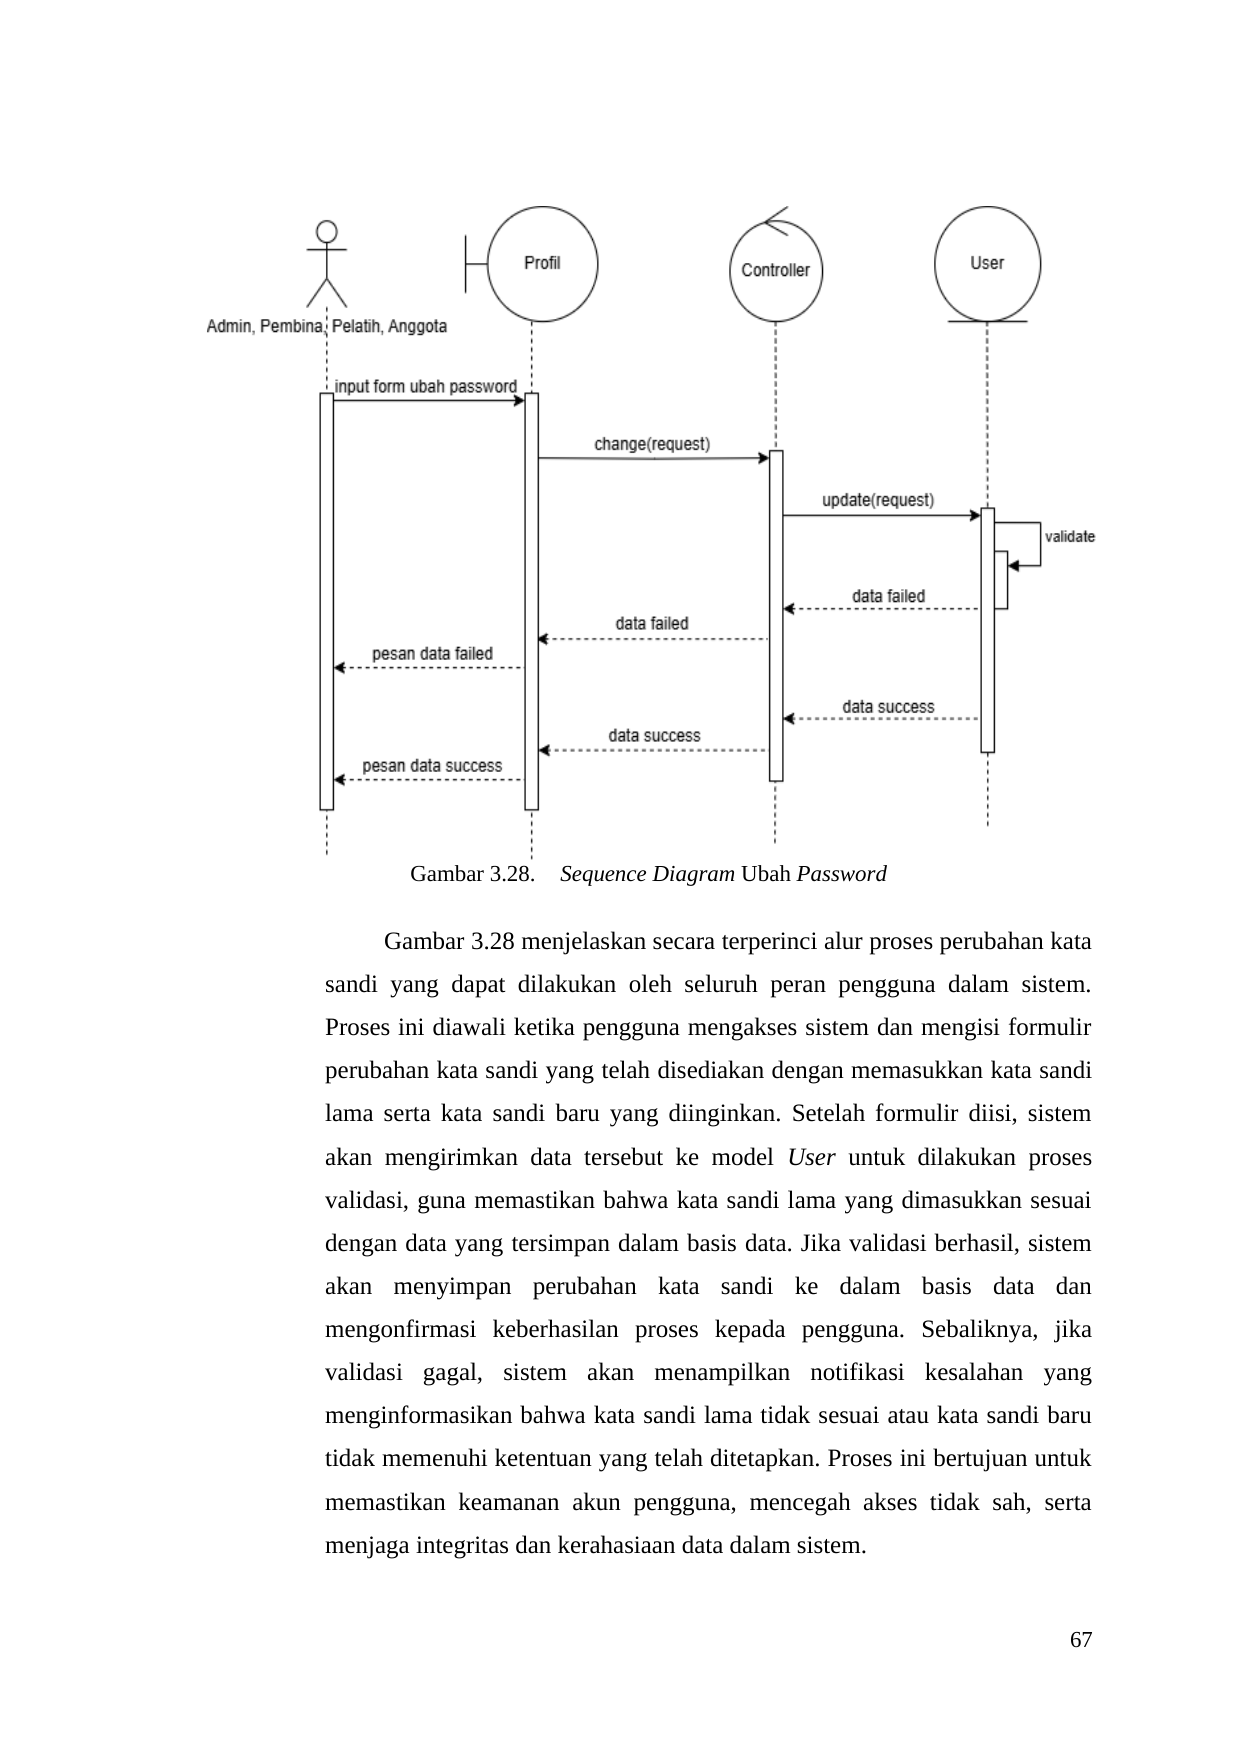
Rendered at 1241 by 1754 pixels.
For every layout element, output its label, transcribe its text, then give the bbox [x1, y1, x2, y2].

text Gambar 3.28 menjelaskan secara terperinci alur proses perubahan kata sandi yang dapat dilakukan oleh seluruh peran pengguna dalam sistem. Proses ini diawali ketika pengguna mengakses sistem dan mengisi formulir perubahan kata sandi yang telah disediakan dengan memasukkan kata sandi lama serta kata sandi baru yang diinginkan. Setelah formulir diisi, sistem akan mengirimkan data tersebut ke model User untuk dilakukan proses validasi, guna memastikan bahwa kata sandi lama yang dimasukkan sesuai dengan data yang tersimpan dalam basis data. Jika validasi berhasil, sistem akan menyimpan perubahan kata sandi ke dalam basis data dan mengonfirmasi keberhasilan proses kepada pengguna. Sebaliknya, jika validasi gagal, sistem akan menampilkan notifikasi kesalahan yang menginformasikan bahwa kata sandi lama tidak sesuai atau kata sandi baru tidak memenuhi ketentuan yang telah ditetapkan. Proses ini bertujuan untuk memastikan keamanan akun pengguna, mencegah akses tidak sah, serta menjaga integritas dan kerahasiaan data dalam sistem. [325, 926, 1092, 1558]
text Sequence Diagram Ubah Password [207, 861, 1092, 887]
picture [206, 206, 1097, 861]
